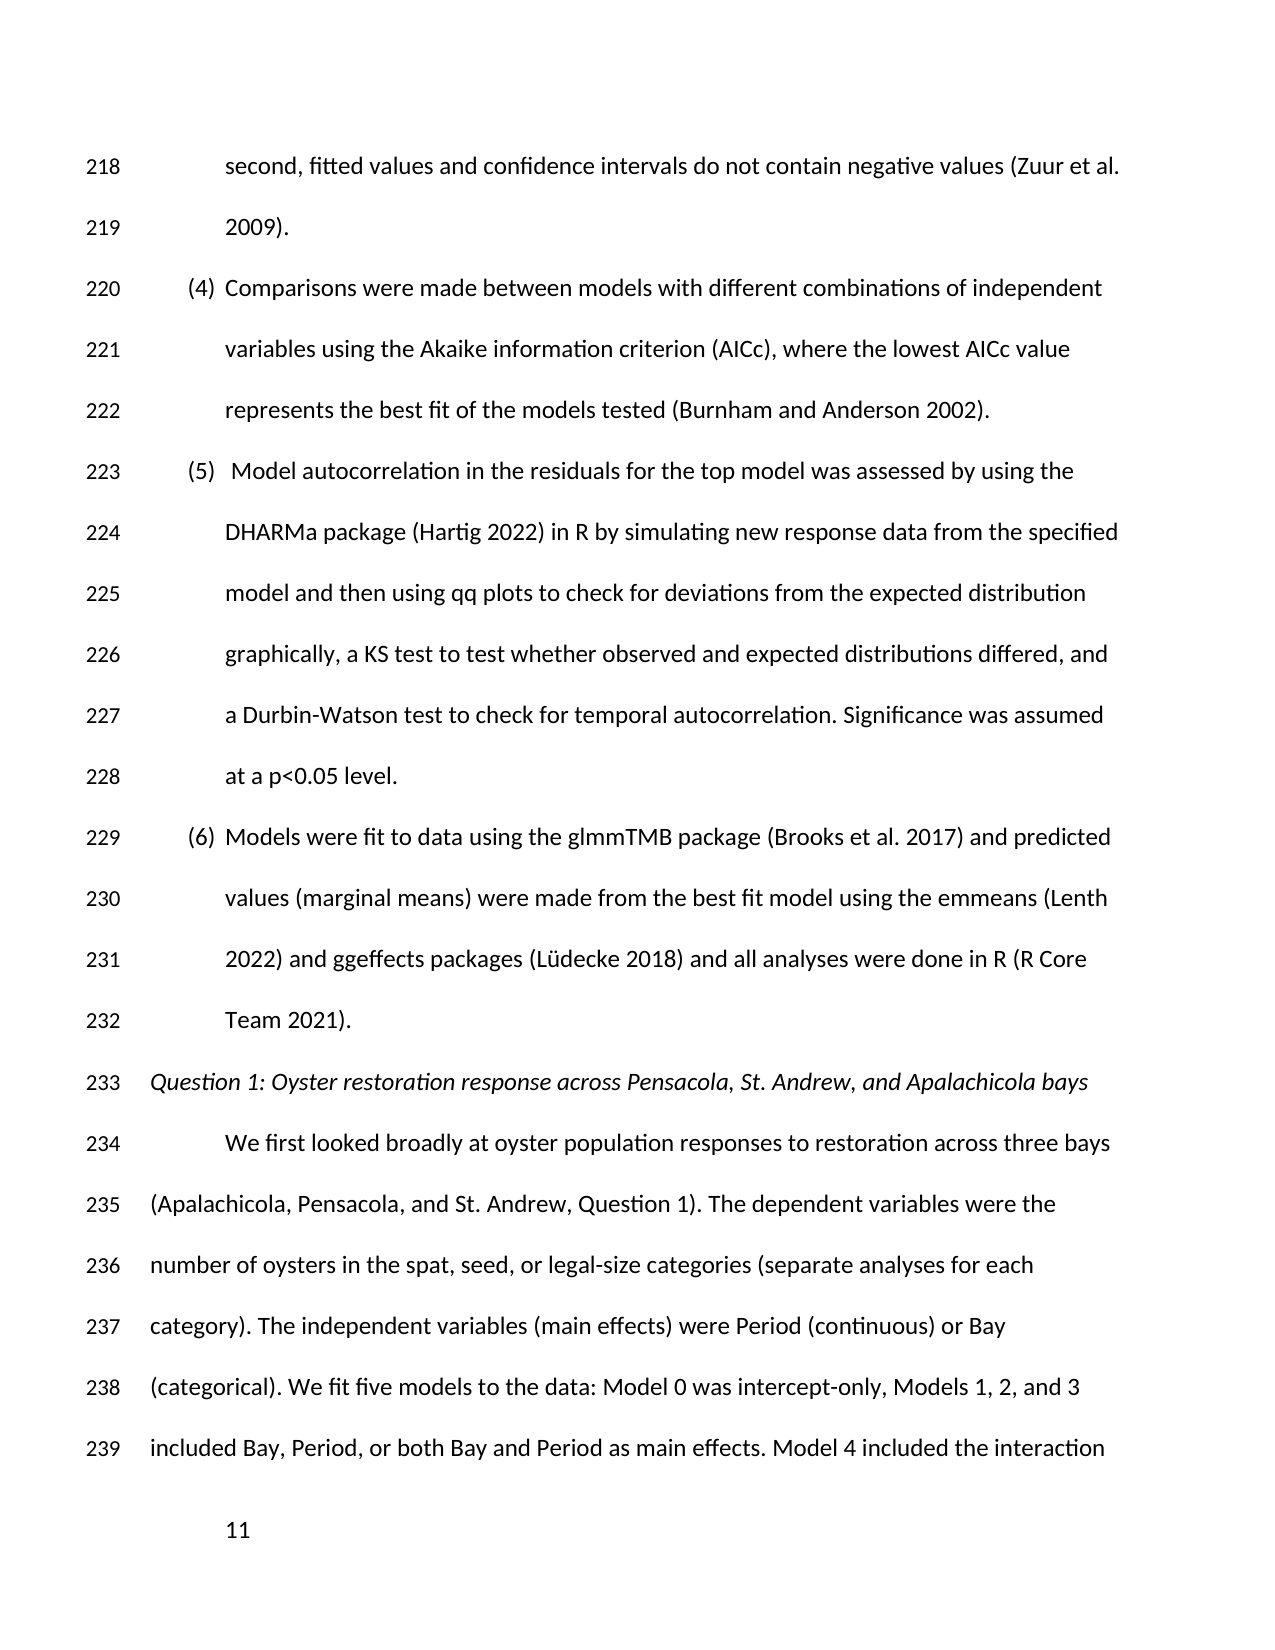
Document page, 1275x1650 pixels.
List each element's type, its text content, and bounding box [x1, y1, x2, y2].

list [187, 150, 1125, 242]
list Models were fit to data using the glmmTMB package (Brooks et al. 2017) and predicted values (marginal means) were made from the best fit model using the emmeans (Lenth 2022) and ggeffects packages (Lüdecke 2018) and all analyses were done in R (R Core Team 2021). [187, 821, 1125, 1035]
list Model autocorrelation in the residuals for the top model was assessed by using the DHARMa package (Hartig 2022) in R by simulating new response data from the specified model and then using qq plots to check for deviations from the expected distribution graphically, a KS test to test whether observed and expected distributions differed, and a Durbin-Watson test to check for temporal autocorrelation. Significance was assumed at a p<0.05 level. [187, 455, 1125, 791]
text Question 1: Oyster restoration response across Pensacola, St. Andrew, and Apalachicola bays [150, 1066, 1125, 1096]
list Comparisons were made between models with different combinations of independent variables using the Akaike information criterion (AICc), where the lowest AICc value represents the best fit of the models tested (Burnham and Anderson 2002). [187, 272, 1125, 425]
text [150, 1127, 1125, 1462]
